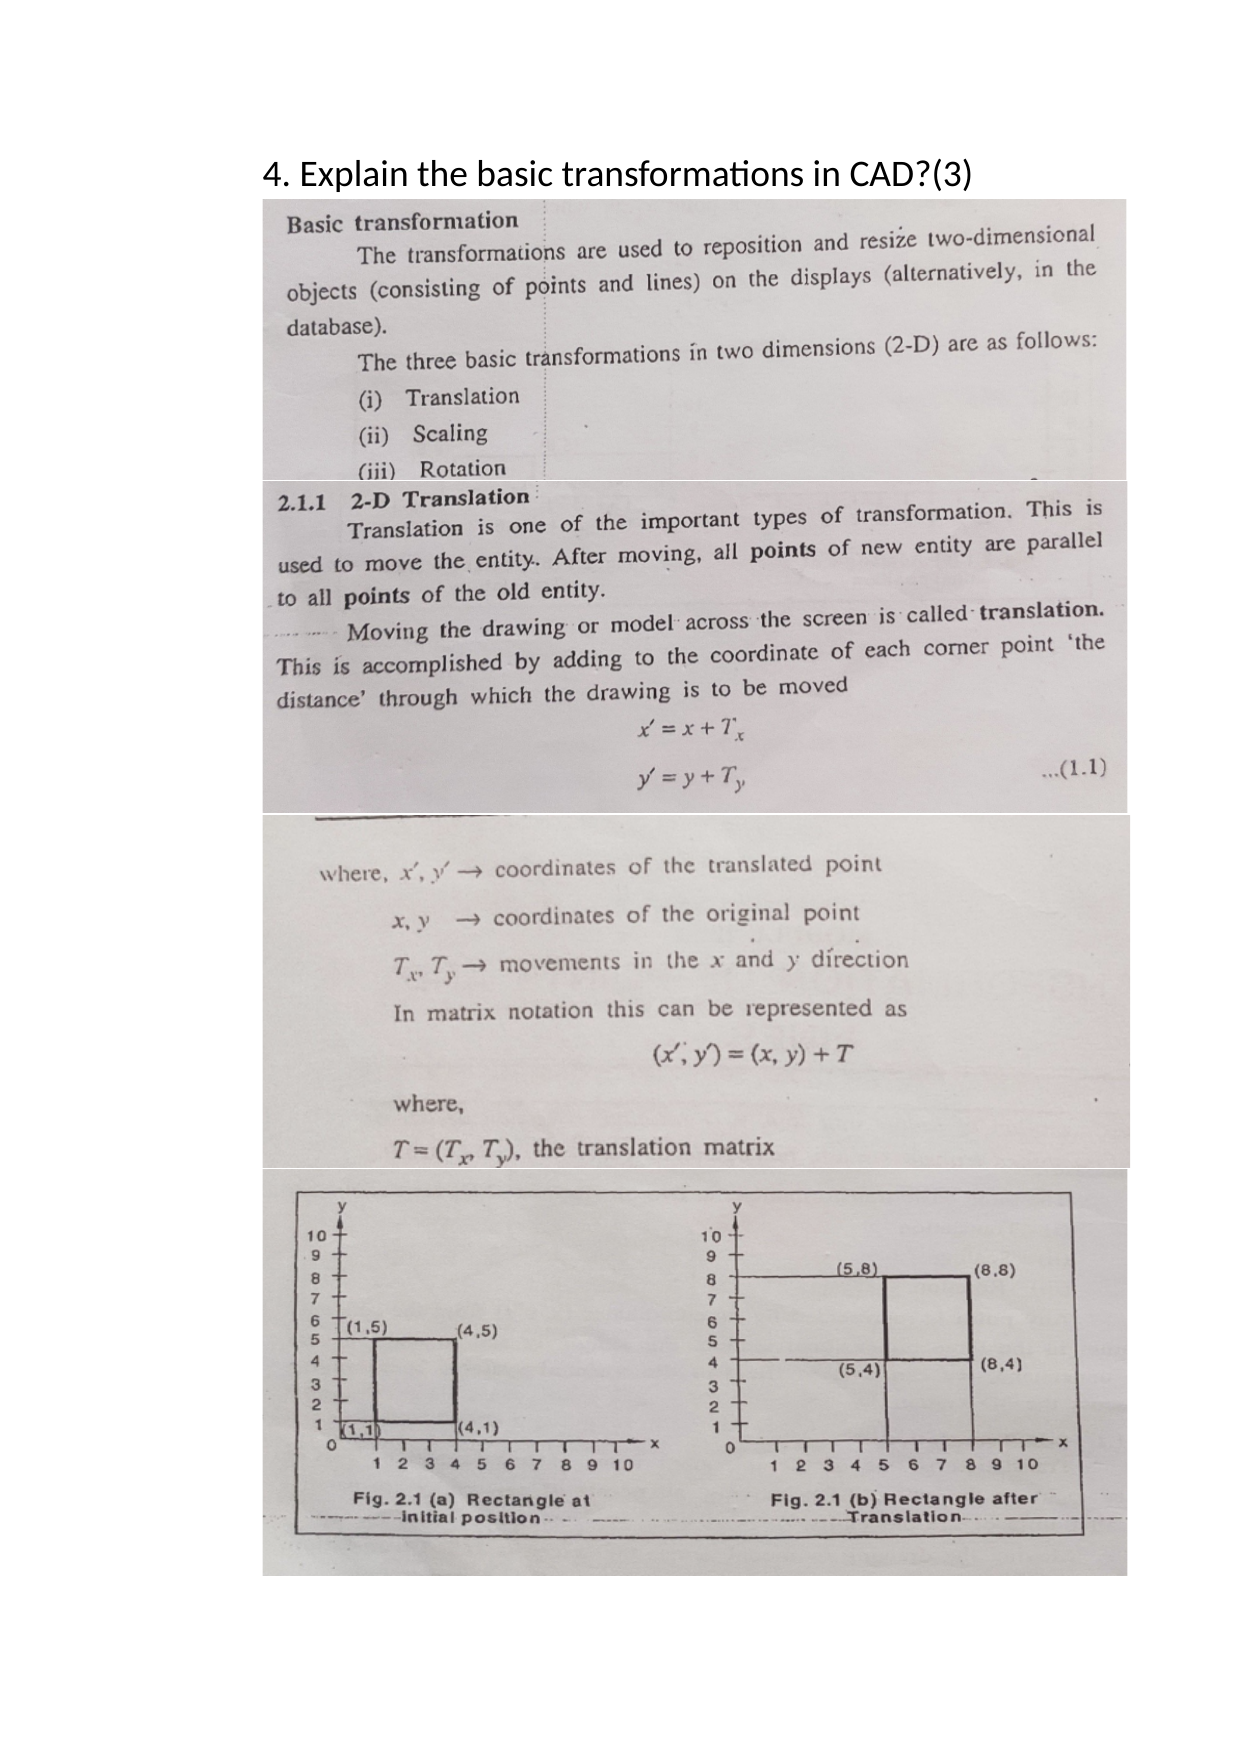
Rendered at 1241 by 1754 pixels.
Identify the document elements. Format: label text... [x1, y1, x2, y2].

picture [262, 199, 1127, 480]
picture [262, 815, 1130, 1168]
list 4. Explain the basic transformations in CAD?(3) [262, 150, 1090, 196]
picture [262, 1169, 1128, 1576]
picture [262, 481, 1128, 813]
